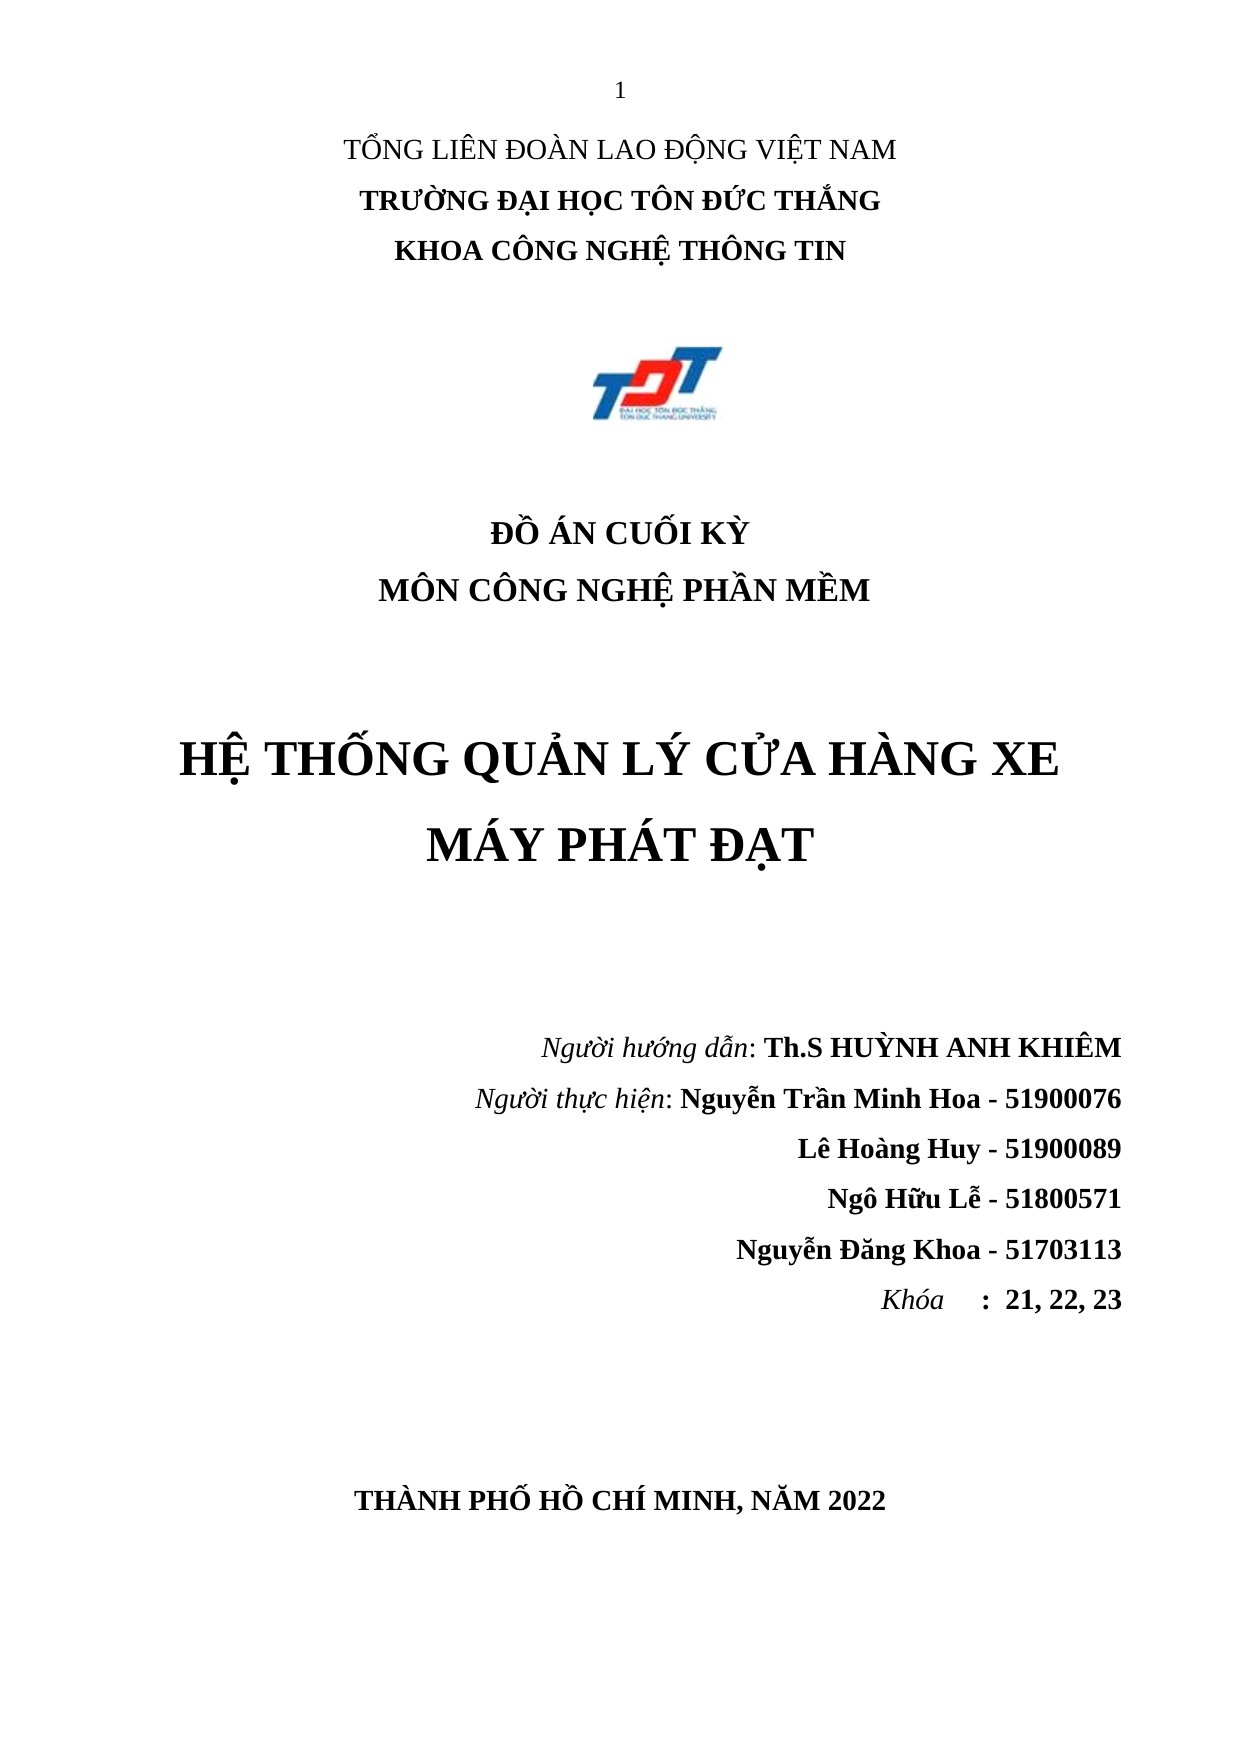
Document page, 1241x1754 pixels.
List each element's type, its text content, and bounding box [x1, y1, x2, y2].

text TỔNG LIÊN ĐOÀN LAO ĐỘNG VIỆT NAM [118, 132, 1122, 166]
text THÀNH PHỐ HỒ CHÍ MINH, NĂM 2022 [118, 1483, 1122, 1517]
text Người thực hiện: Nguyễn Trần Minh Hoa - 51900076 [118, 1081, 1122, 1114]
text KHOA CÔNG NGHỆ THÔNG TIN [118, 233, 1122, 267]
text Người hướng dẫn: Th.S HUỲNH ANH KHIÊM [118, 1031, 1122, 1064]
text TRƯỜNG ĐẠI HỌC TÔN ĐỨC THẮNG [118, 183, 1122, 216]
text Ngô Hữu Lễ - 51800571 [118, 1182, 1122, 1215]
text Lê Hoàng Huy - 51900089 [118, 1131, 1122, 1165]
text Nguyễn Đăng Khoa - 51703113 [118, 1232, 1122, 1265]
text HỆ THỐNG QUẢN LÝ CỬA HÀNG XE MÁY PHÁT ĐẠT [118, 729, 1122, 872]
text ĐỒ ÁN CUỐI KỲ [118, 513, 1122, 551]
picture [592, 326, 723, 449]
text MÔN CÔNG NGHỆ PHẦN MỀM [118, 571, 1122, 609]
text Khóa : 21, 22, 23 [118, 1282, 1122, 1316]
